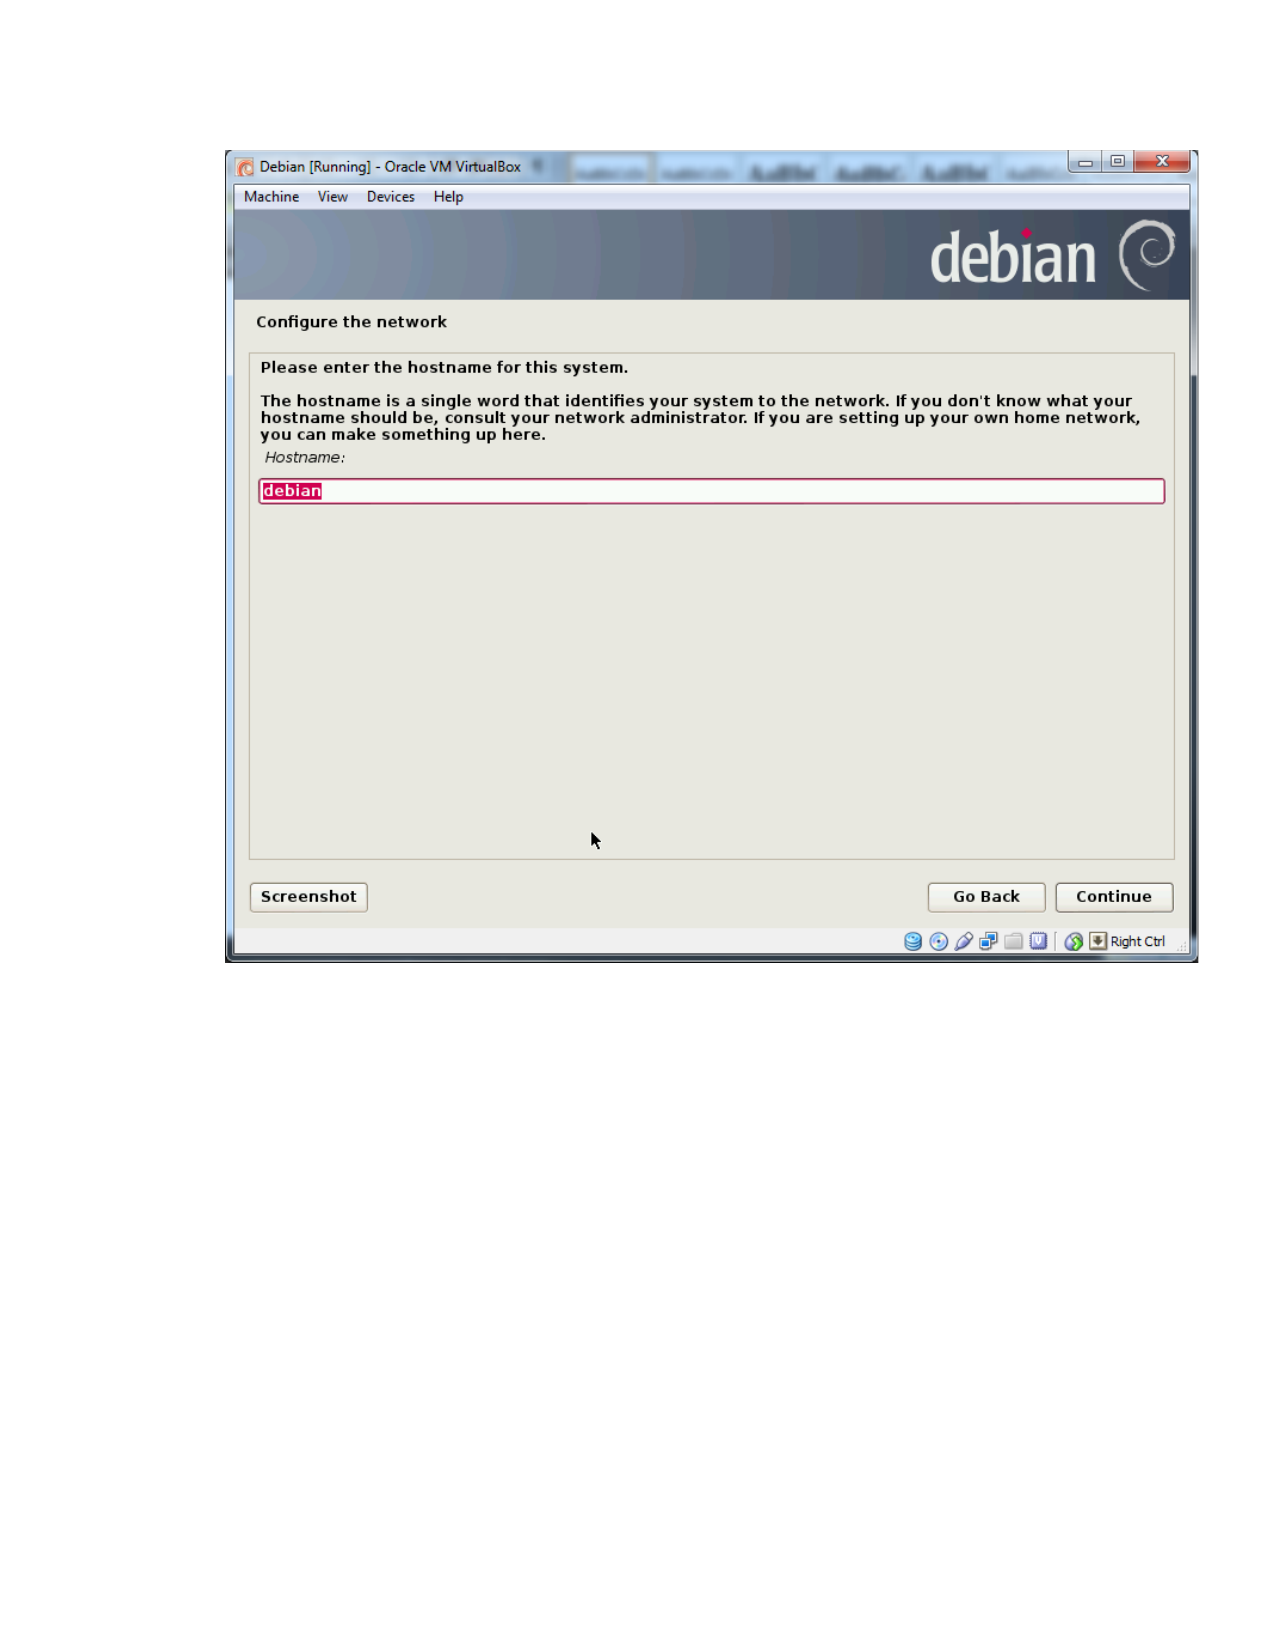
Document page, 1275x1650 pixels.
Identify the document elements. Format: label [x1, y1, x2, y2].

picture [225, 150, 1199, 963]
